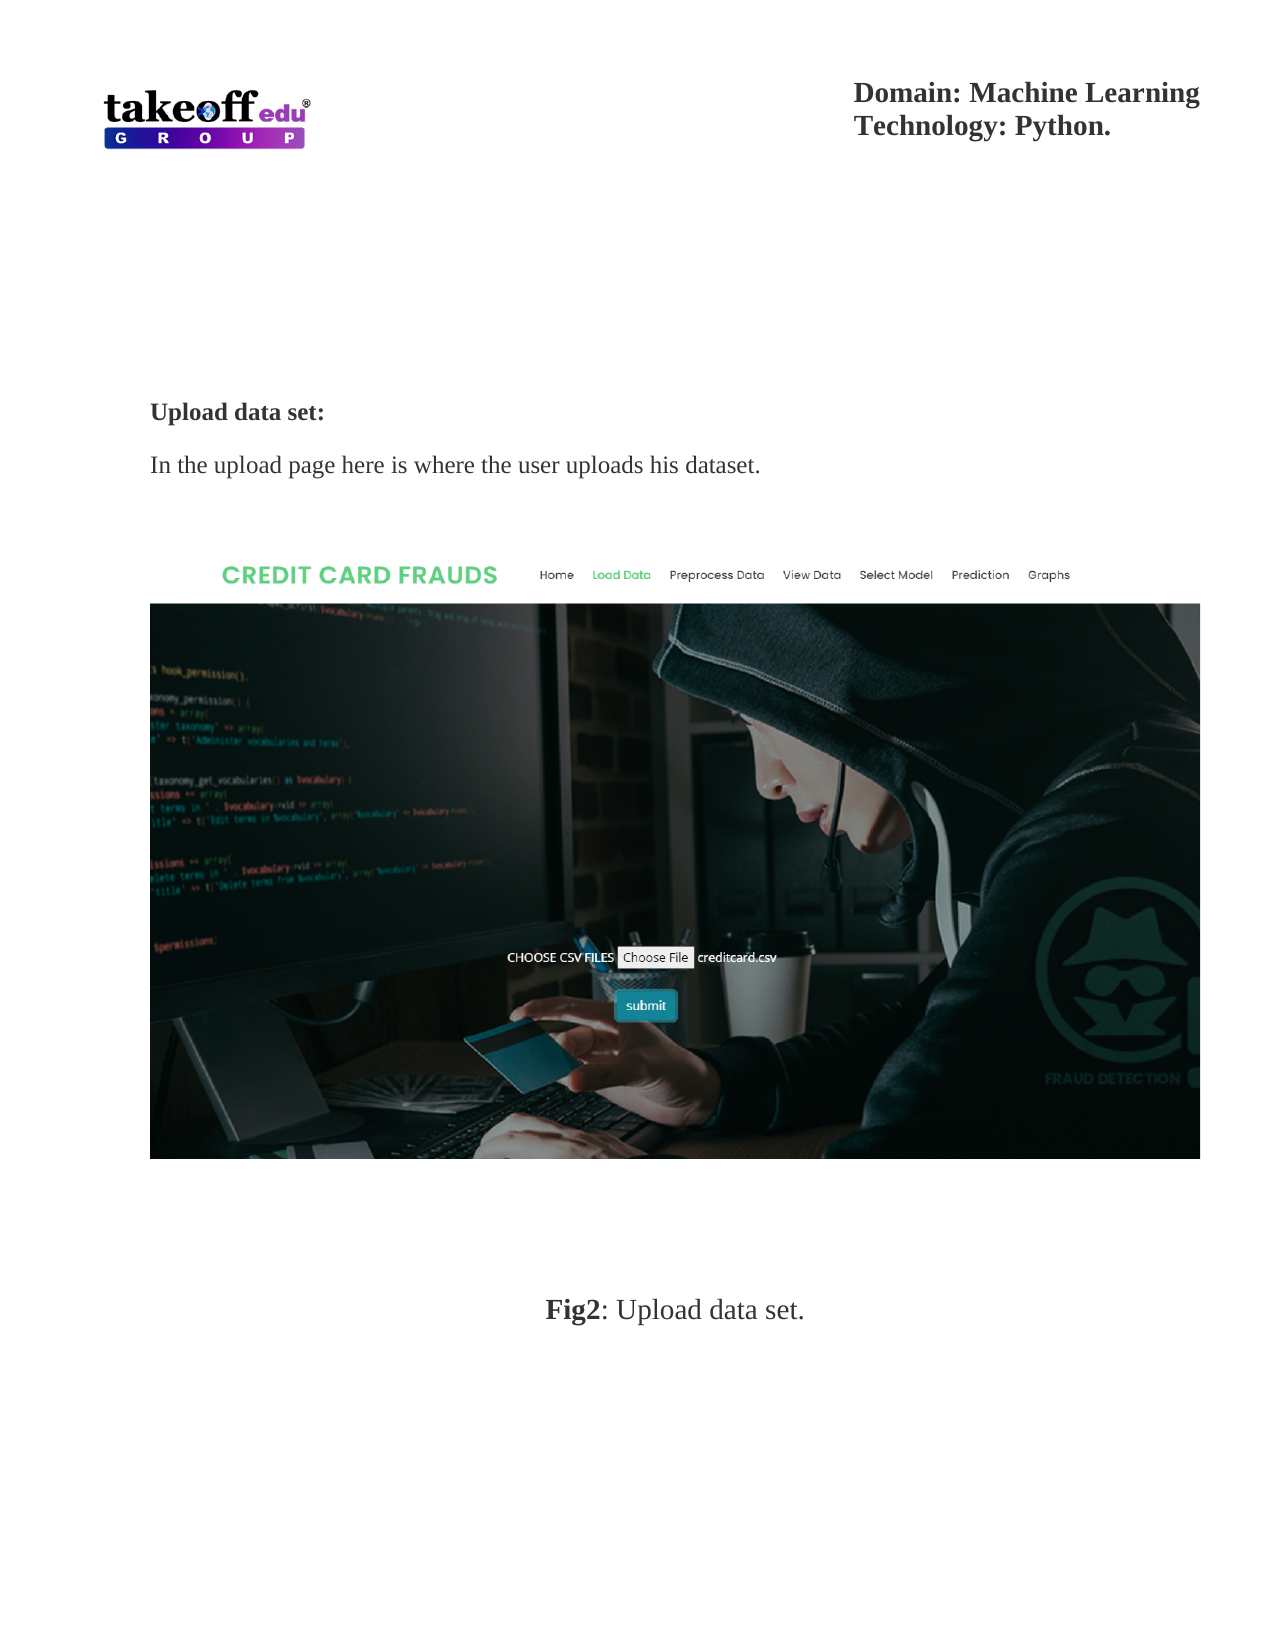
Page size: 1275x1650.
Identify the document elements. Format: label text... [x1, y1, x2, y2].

text Fig2: Upload data set. [150, 1292, 1200, 1325]
picture [101, 86, 313, 157]
text In the upload page here is where the user uploads his dataset. [150, 450, 1200, 479]
picture [150, 558, 1200, 1159]
text Upload data set: [150, 397, 1200, 425]
